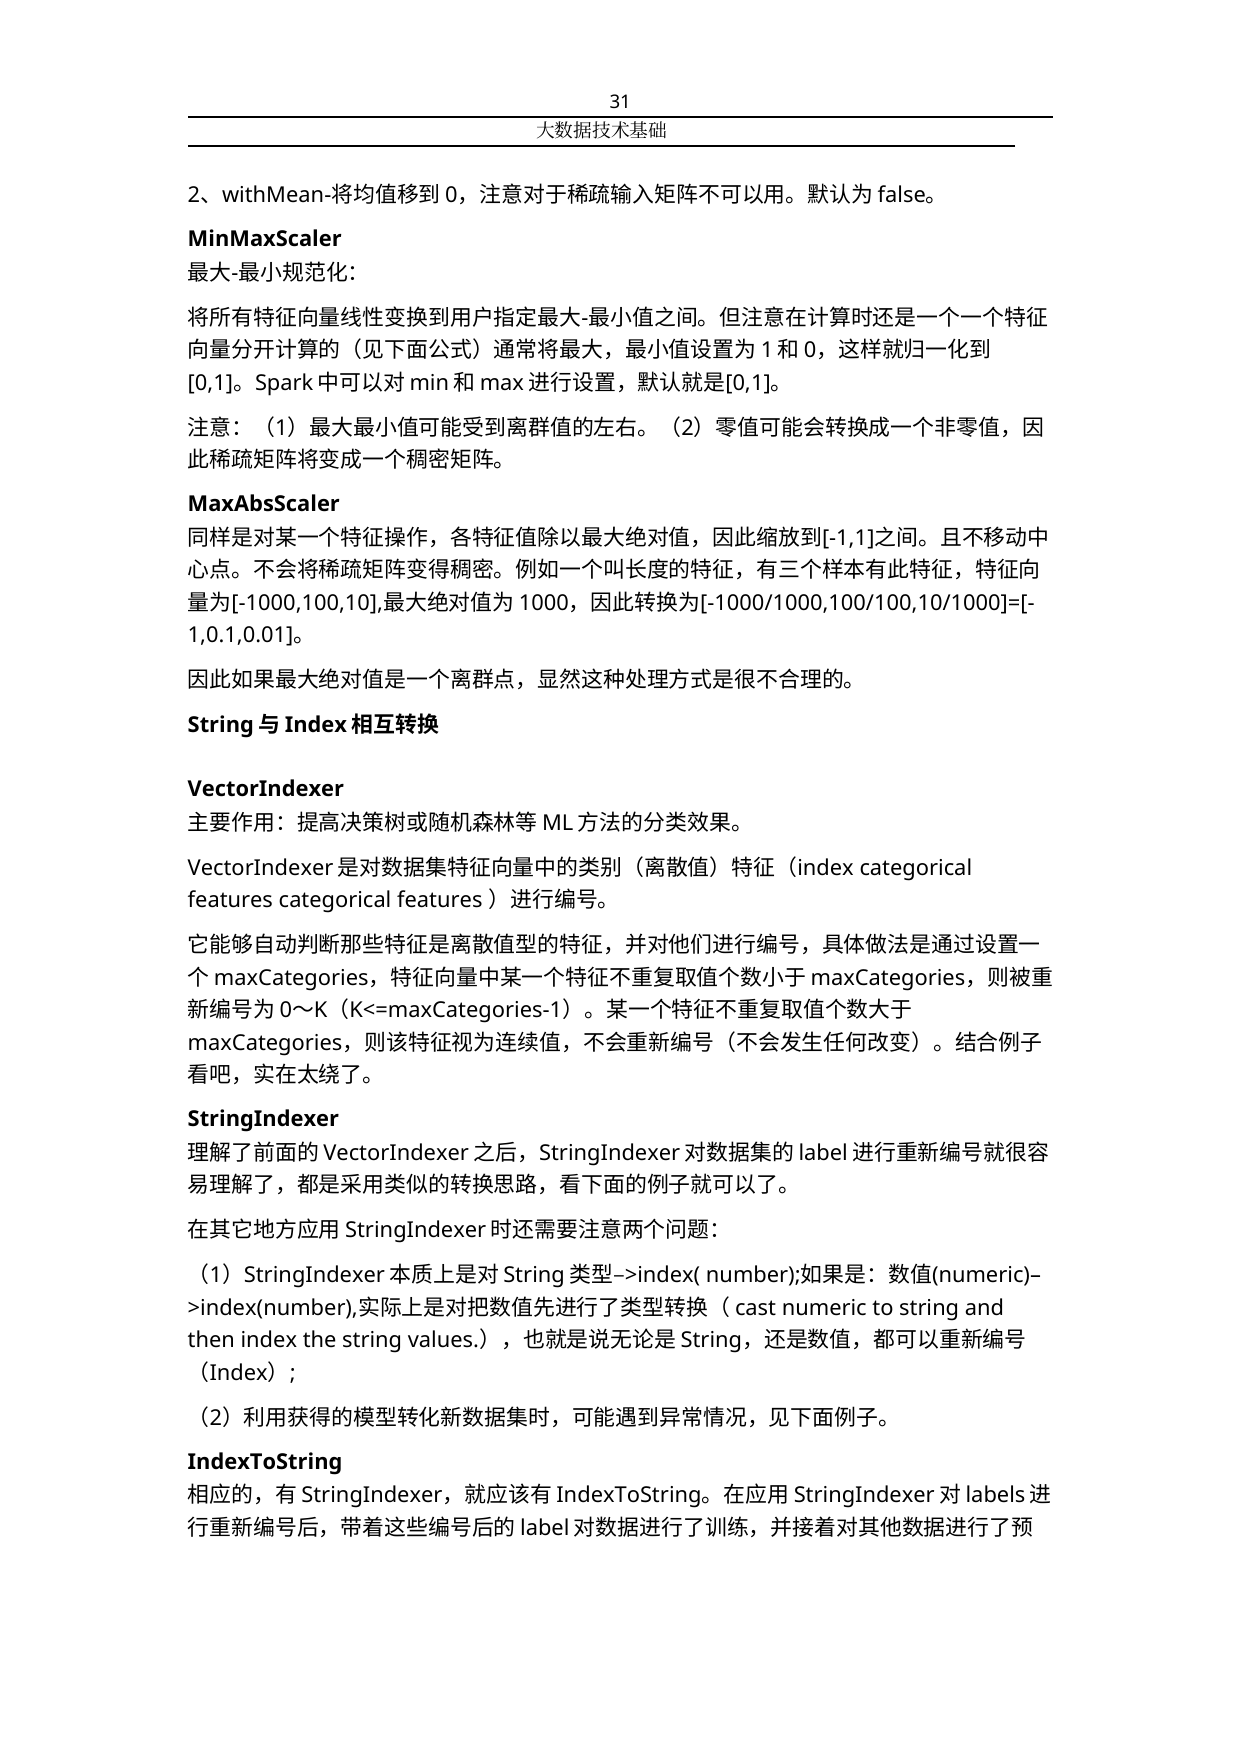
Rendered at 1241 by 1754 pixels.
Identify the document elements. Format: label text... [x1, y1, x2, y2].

text VectorIndexer [187, 772, 1053, 804]
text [187, 1477, 1053, 1542]
text （1）StringIndexer本质上是对String类型–>index( number);如果是：数值(numeric)–>index(number),实际上是对把数值先进行了类型转换（ cast numeric to string and then index the string values.），也就是说无论是String，还是数值，都可以重新编号（Index）; [187, 1257, 1053, 1387]
text String与Index相互转换 [187, 707, 1053, 739]
text 理解了前面的VectorIndexer之后，StringIndexer对数据集的label进行重新编号就很容易理解了，都是采用类似的转换思路，看下面的例子就可以了。 [187, 1134, 1053, 1199]
text StringIndexer [187, 1102, 1053, 1134]
text 它能够自动判断那些特征是离散值型的特征，并对他们进行编号，具体做法是通过设置一个maxCategories，特征向量中某一个特征不重复取值个数小于maxCategories，则被重新编号为0～K（K<=maxCategories-1）。某一个特征不重复取值个数大于maxCategories，则该特征视为连续值，不会重新编号（不会发生任何改变）。结合例子看吧，实在太绕了。 [187, 927, 1053, 1089]
text 在其它地方应用StringIndexer时还需要注意两个问题： [187, 1212, 1053, 1244]
text 注意：（1）最大最小值可能受到离群值的左右。（2）零值可能会转换成一个非零值，因此稀疏矩阵将变成一个稠密矩阵。 [187, 409, 1053, 474]
text 因此如果最大绝对值是一个离群点，显然这种处理方式是很不合理的。 [187, 662, 1053, 694]
text MaxAbsScaler [187, 487, 1053, 519]
text 将所有特征向量线性变换到用户指定最大-最小值之间。但注意在计算时还是一个一个特征向量分开计算的（见下面公式）通常将最大，最小值设置为1和0，这样就归一化到[0,1]。Spark中可以对min和max进行设置，默认就是[0,1]。 [187, 299, 1053, 397]
text IndexToString [187, 1444, 1053, 1477]
text （2）利用获得的模型转化新数据集时，可能遇到异常情况，见下面例子。 [187, 1399, 1053, 1432]
text 主要作用：提高决策树或随机森林等ML方法的分类效果。 [187, 804, 1053, 837]
text MinMaxScaler [187, 222, 1053, 254]
text 2、withMean-将均值移到0，注意对于稀疏输入矩阵不可以用。默认为false。 [187, 177, 1053, 209]
text VectorIndexer是对数据集特征向量中的类别（离散值）特征（index categorical features categorical features ）进行编号。 [187, 849, 1053, 914]
text 最大-最小规范化： [187, 254, 1053, 287]
text 同样是对某一个特征操作，各特征值除以最大绝对值，因此缩放到[-1,1]之间。且不移动中心点。不会将稀疏矩阵变得稠密。例如一个叫长度的特征，有三个样本有此特征，特征向量为[-1000,100,10],最大绝对值为1000，因此转换为[-1000/1000,100/100,10/1000]=[-1,0.1,0.01]。 [187, 519, 1053, 649]
